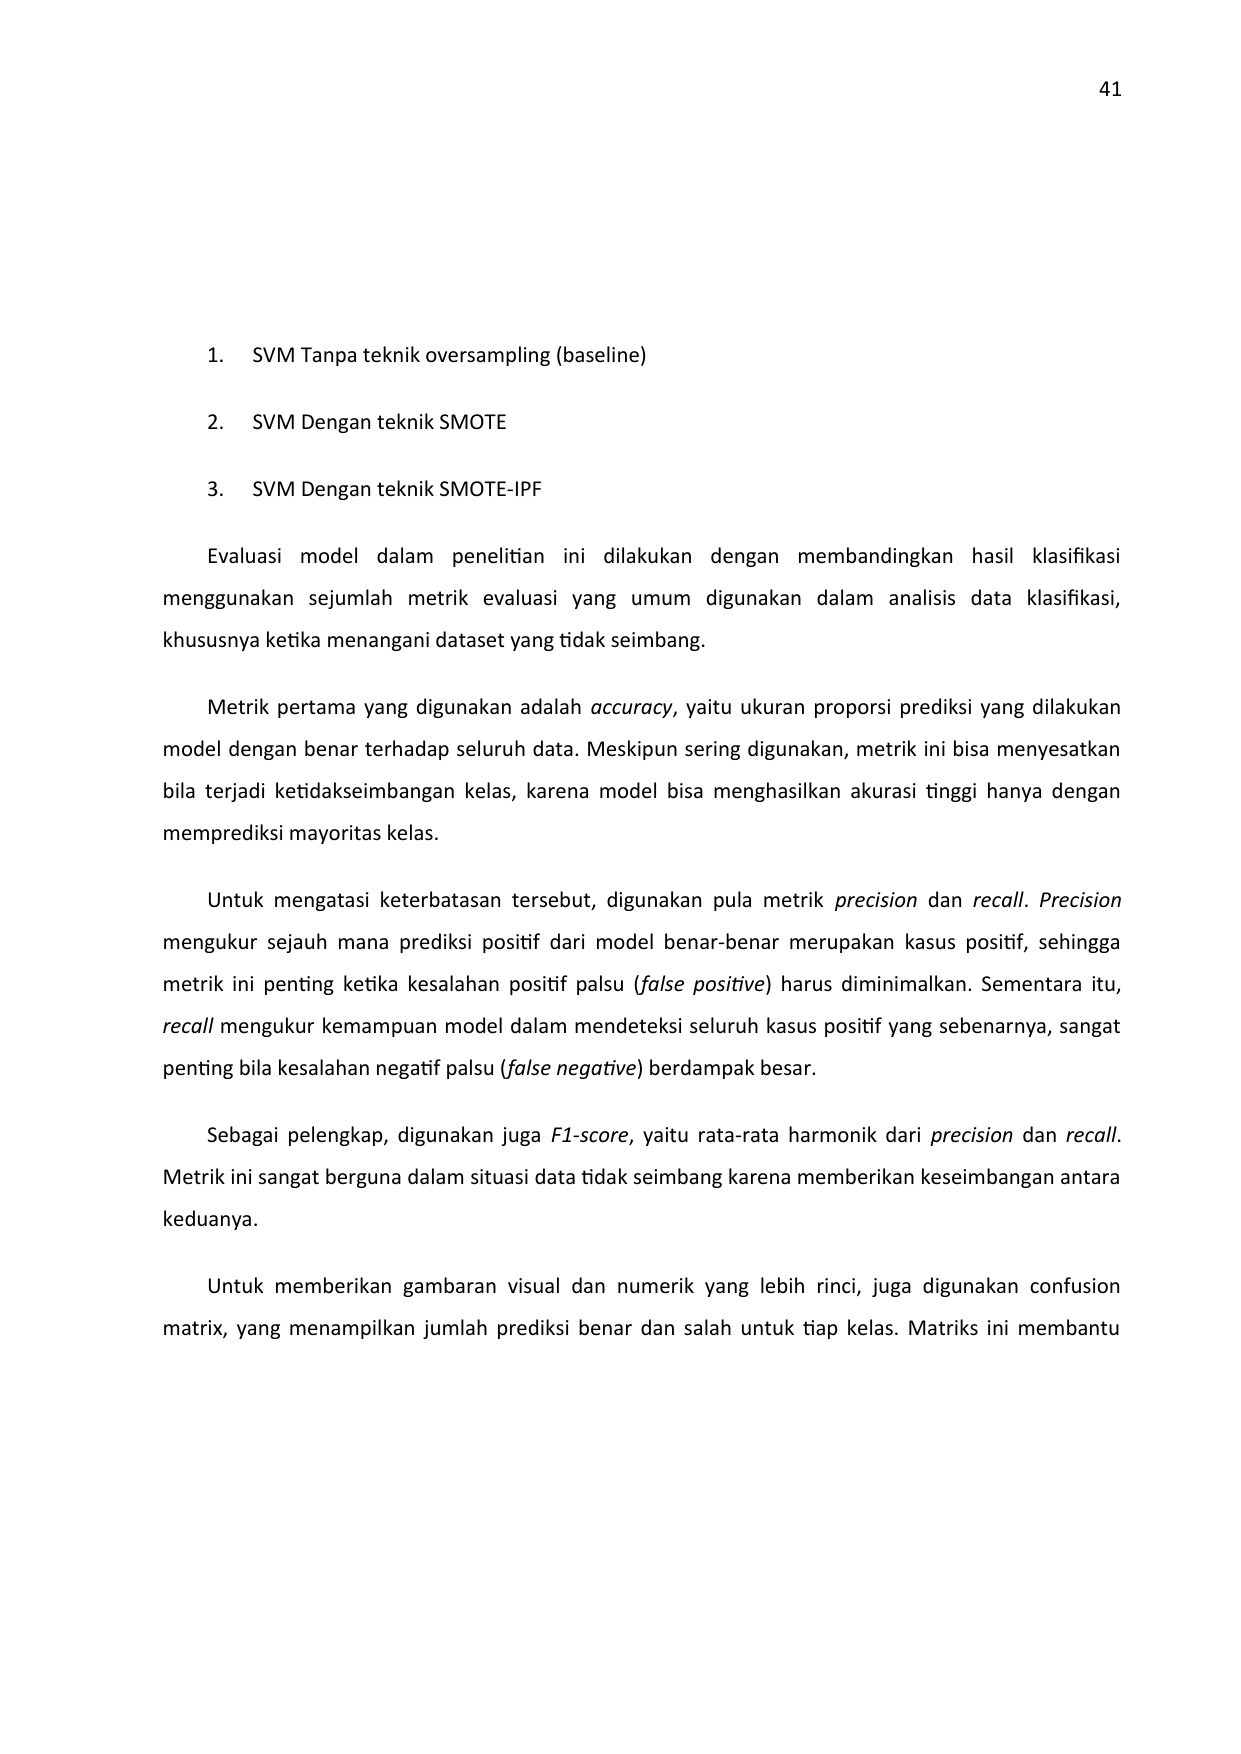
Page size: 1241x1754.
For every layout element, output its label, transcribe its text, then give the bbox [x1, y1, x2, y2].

list SVM Dengan teknik SMOTE-IPF [162, 474, 1122, 502]
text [162, 1271, 1122, 1341]
text Evaluasi model dalam penelitian ini dilakukan dengan membandingkan hasil klasifikasi menggunakan sejumlah metrik evaluasi yang umum digunakan dalam analisis data klasifikasi, khususnya ketika menangani dataset yang tidak seimbang. [162, 541, 1122, 653]
list SVM Dengan teknik SMOTE [162, 407, 1122, 435]
text Untuk mengatasi keterbatasan tersebut, digunakan pula metrik precision dan recall. Precision mengukur sejauh mana prediksi positif dari model benar-benar merupakan kasus positif, sehingga metrik ini penting ketika kesalahan positif palsu (false positive) harus diminimalkan. Sementara itu, recall mengukur kemampuan model dalam mendeteksi seluruh kasus positif yang sebenarnya, sangat penting bila kesalahan negatif palsu (false negative) berdampak besar. [162, 885, 1122, 1081]
text Metrik pertama yang digunakan adalah accuracy, yaitu ukuran proporsi prediksi yang dilakukan model dengan benar terhadap seluruh data. Meskipun sering digunakan, metrik ini bisa menyesatkan bila terjadi ketidakseimbangan kelas, karena model bisa menghasilkan akurasi tinggi hanya dengan memprediksi mayoritas kelas. [162, 692, 1122, 846]
text Sebagai pelengkap, digunakan juga F1-score, yaitu rata-rata harmonik dari precision dan recall. Metrik ini sangat berguna dalam situasi data tidak seimbang karena memberikan keseimbangan antara keduanya. [162, 1120, 1122, 1232]
list SVM Tanpa teknik oversampling (baseline) [162, 340, 1122, 368]
